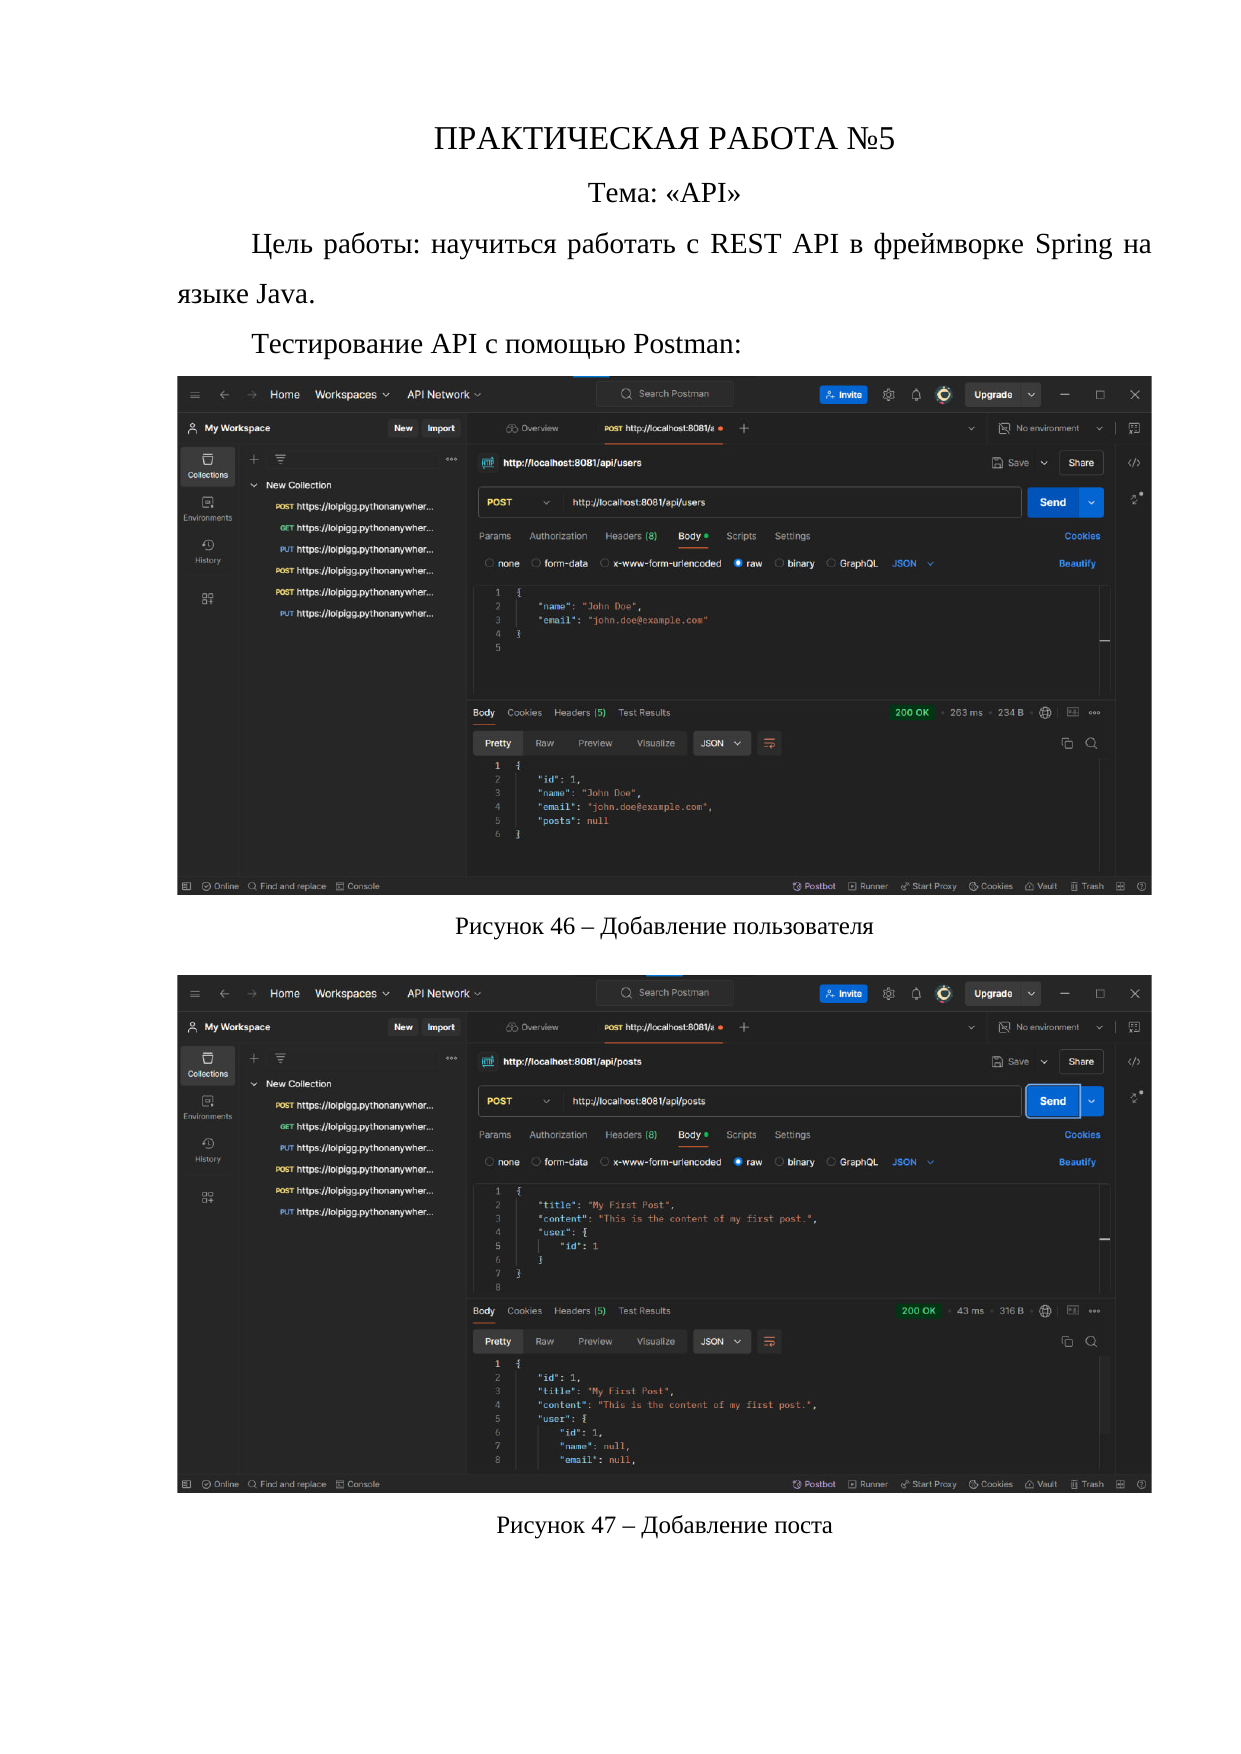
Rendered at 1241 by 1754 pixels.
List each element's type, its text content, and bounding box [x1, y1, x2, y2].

text Рисунок 46 – Добавление пользователя [177, 911, 1152, 940]
subtitle ПРАКТИЧЕСКАЯ РАБОТА №5 [177, 118, 1152, 156]
picture [177, 975, 1152, 1493]
text Цель работы: научиться работать с REST API в фреймворке Spring на языке Java. [177, 226, 1152, 310]
text Рисунок 47 – Добавление поста [177, 1510, 1152, 1538]
picture [177, 376, 1152, 895]
text Тема: «API» [177, 176, 1152, 209]
text Тестирование API с помощью Postman: [177, 327, 1152, 360]
